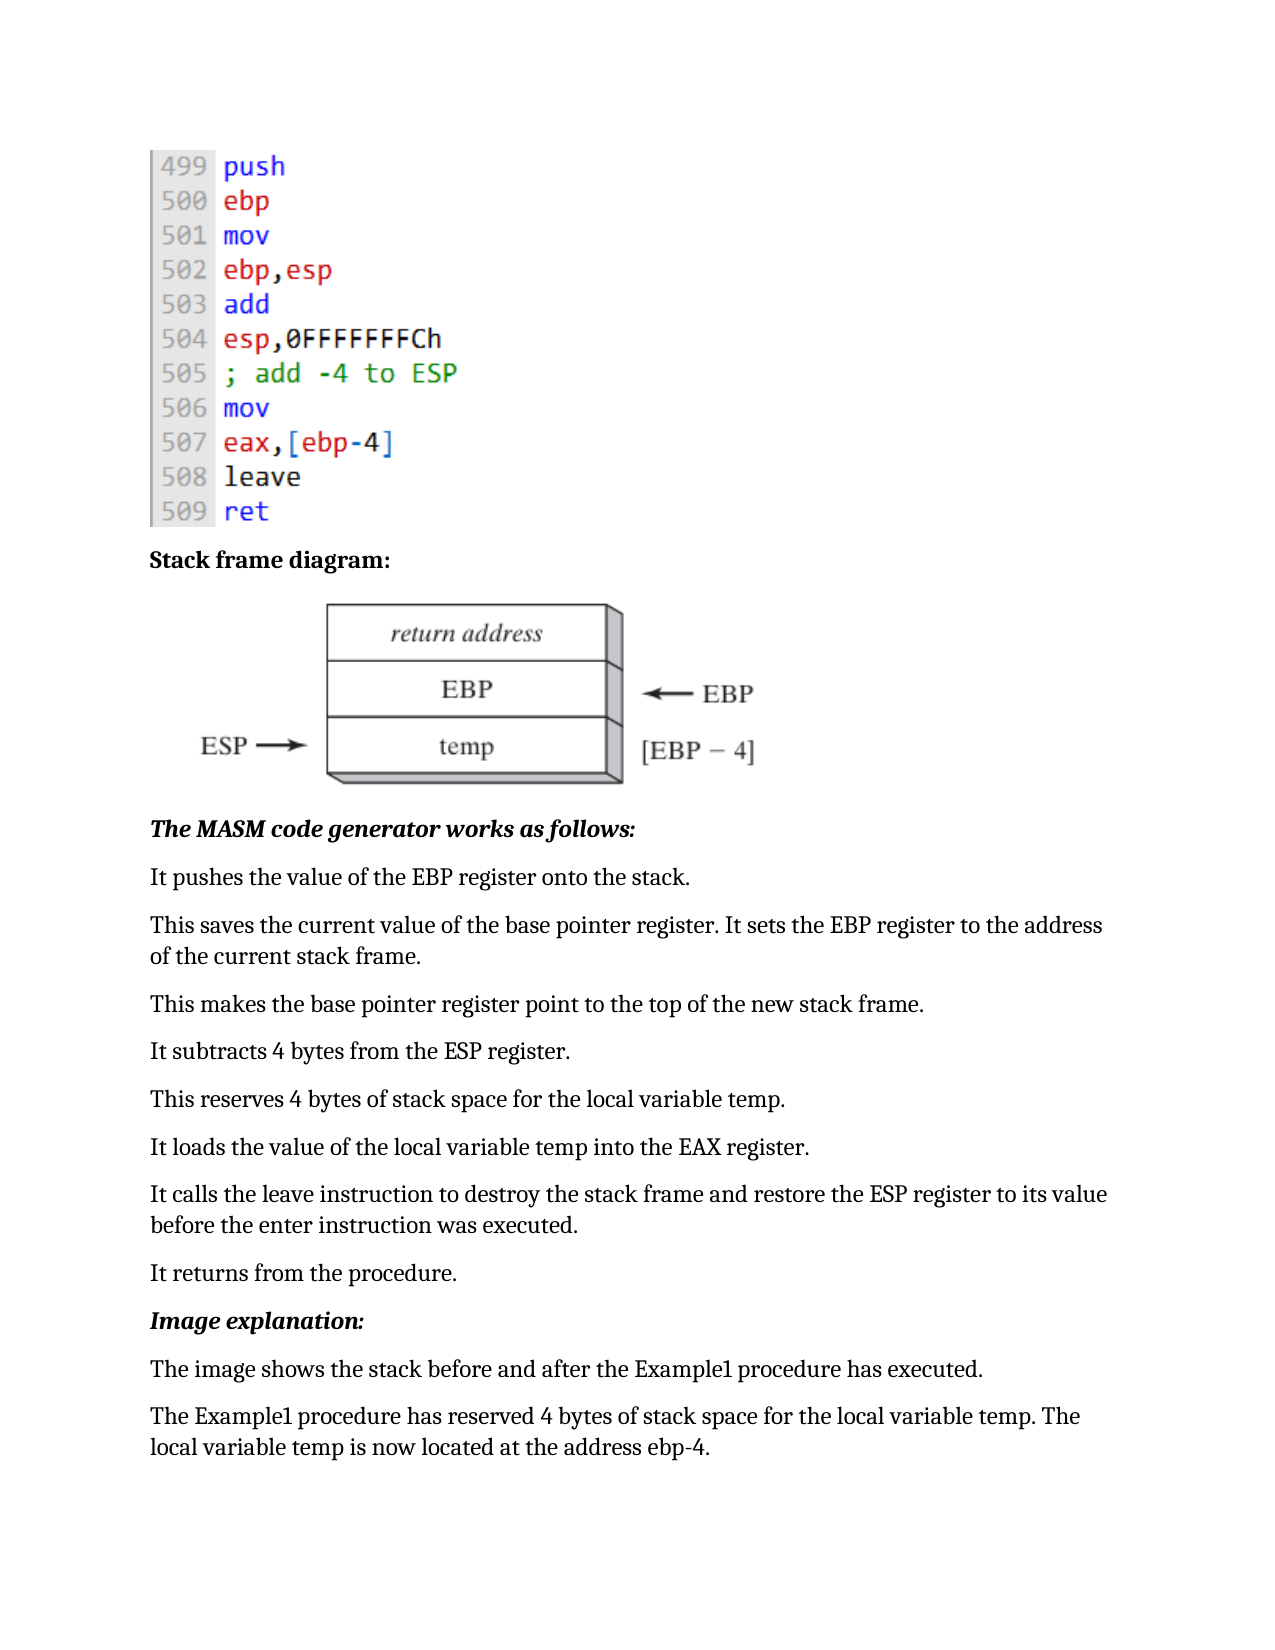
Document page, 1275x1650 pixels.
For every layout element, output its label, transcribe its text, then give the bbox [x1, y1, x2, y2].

text It loads the value of the local variable temp into the EAX register. [150, 1133, 1125, 1161]
text It pushes the value of the EBP register onto the stack. [150, 863, 1125, 892]
text It returns from the procedure. [150, 1259, 1125, 1288]
text It calls the leave instruction to destroy the stack frame and restore the ESP register to its value before the enter instruction was executed. [150, 1180, 1125, 1240]
text The Example1 procedure has reserved 4 bytes of stack space for the local variable temp. The local variable temp is now located at the address ebp-4. [150, 1402, 1125, 1462]
text Image explanation: [150, 1307, 1125, 1336]
picture [150, 150, 599, 527]
text The image shows the stack before and after the Example1 procedure has executed. [150, 1354, 1125, 1383]
text This saves the current value of the base pointer register. It sets the EBP register to the address of the current stack frame. [150, 911, 1125, 971]
text The MASM code generator works as follows: [150, 815, 1125, 844]
text This makes the base pointer register point to the top of the new stack frame. [150, 989, 1125, 1018]
text Stack frame diagram: [150, 546, 1125, 574]
text This reserves 4 bytes of stack space for the local variable temp. [150, 1085, 1125, 1114]
picture [150, 593, 860, 797]
text It subtracts 4 bytes from the ESP register. [150, 1037, 1125, 1066]
